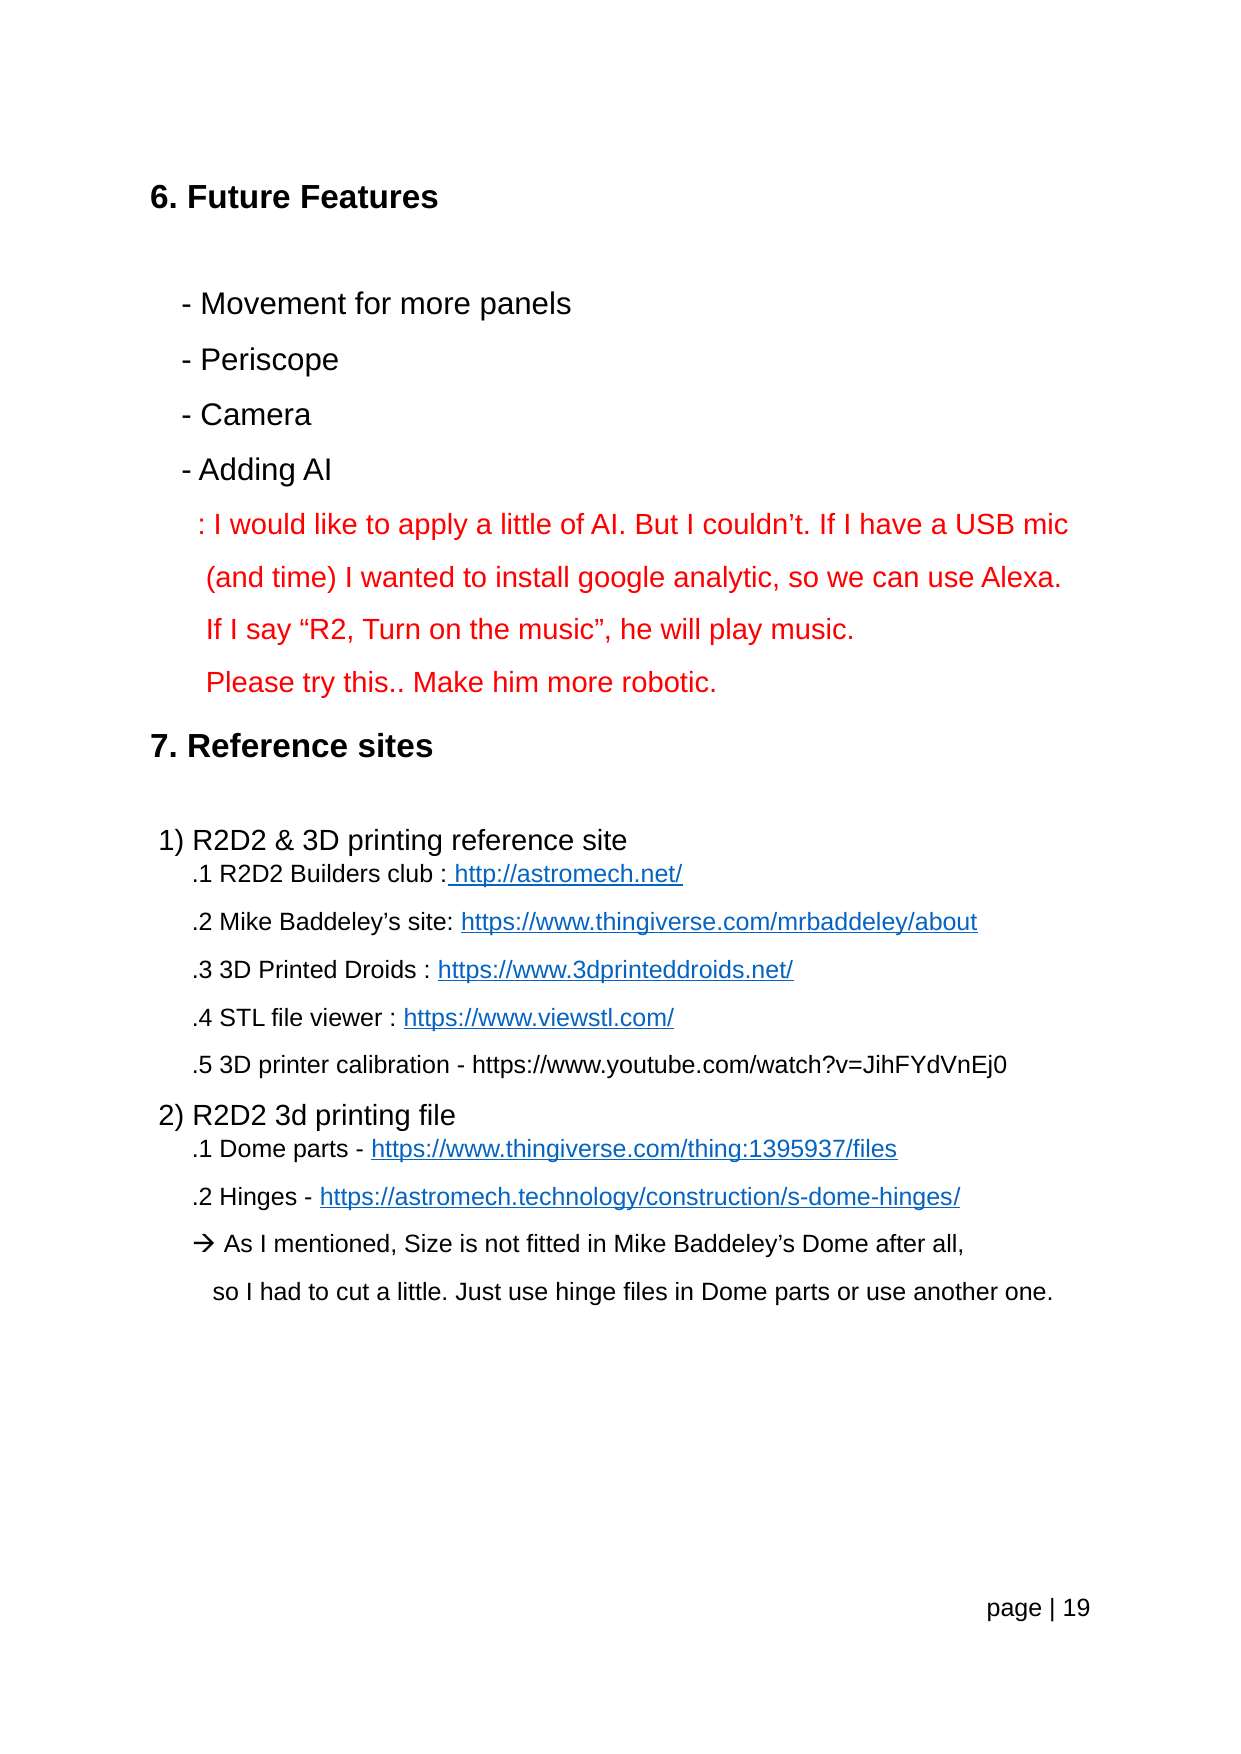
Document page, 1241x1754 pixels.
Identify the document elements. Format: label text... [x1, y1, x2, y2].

text - Movement for more panels [150, 285, 1090, 321]
text (and time) I wanted to install google analytic, so we can use Alexa. [150, 559, 1090, 593]
text - Adding AI [150, 451, 1090, 487]
text If I say “R2, Turn on the music”, he will play music. [150, 612, 1090, 646]
text .3 3D Printed Droids : https://www.3dprinteddroids.net/ [150, 955, 1090, 983]
text so I had to cut a little. Just use hinge files in Dome parts or use another one. [150, 1277, 1090, 1306]
text - Camera [150, 396, 1090, 432]
text .1 Dome parts - https://www.thingiverse.com/thing:1395937/files [150, 1134, 1090, 1163]
list 1) R2D2 & 3D printing reference site [150, 823, 1090, 857]
text .5 3D printer calibration - https://www.youtube.com/watch?v=JihFYdVnEj0 [150, 1050, 1090, 1079]
text 6. Future Features [150, 177, 1090, 216]
text - Periscope [150, 341, 1090, 376]
text As I mentioned, Size is not fitted in Mike Baddeley’s Dome after all, [150, 1229, 1090, 1258]
text 7. Reference sites [150, 726, 1090, 765]
text : I would like to apply a little of AI. But I couldn’t. If I have a USB mic [150, 507, 1090, 540]
text .1 R2D2 Builders club : http://astromech.net/ [150, 859, 1090, 888]
text Please try this.. Make him more robotic. [150, 665, 1090, 699]
list 2) R2D2 3d printing file [150, 1098, 1090, 1131]
text .4 STL file viewer : https://www.viewstl.com/ [150, 1002, 1090, 1031]
text .2 Hinges - https://astromech.technology/construction/s-dome-hinges/ [150, 1182, 1090, 1211]
text .2 Mike Baddeley’s site: https://www.thingiverse.com/mrbaddeley/about [150, 907, 1090, 936]
